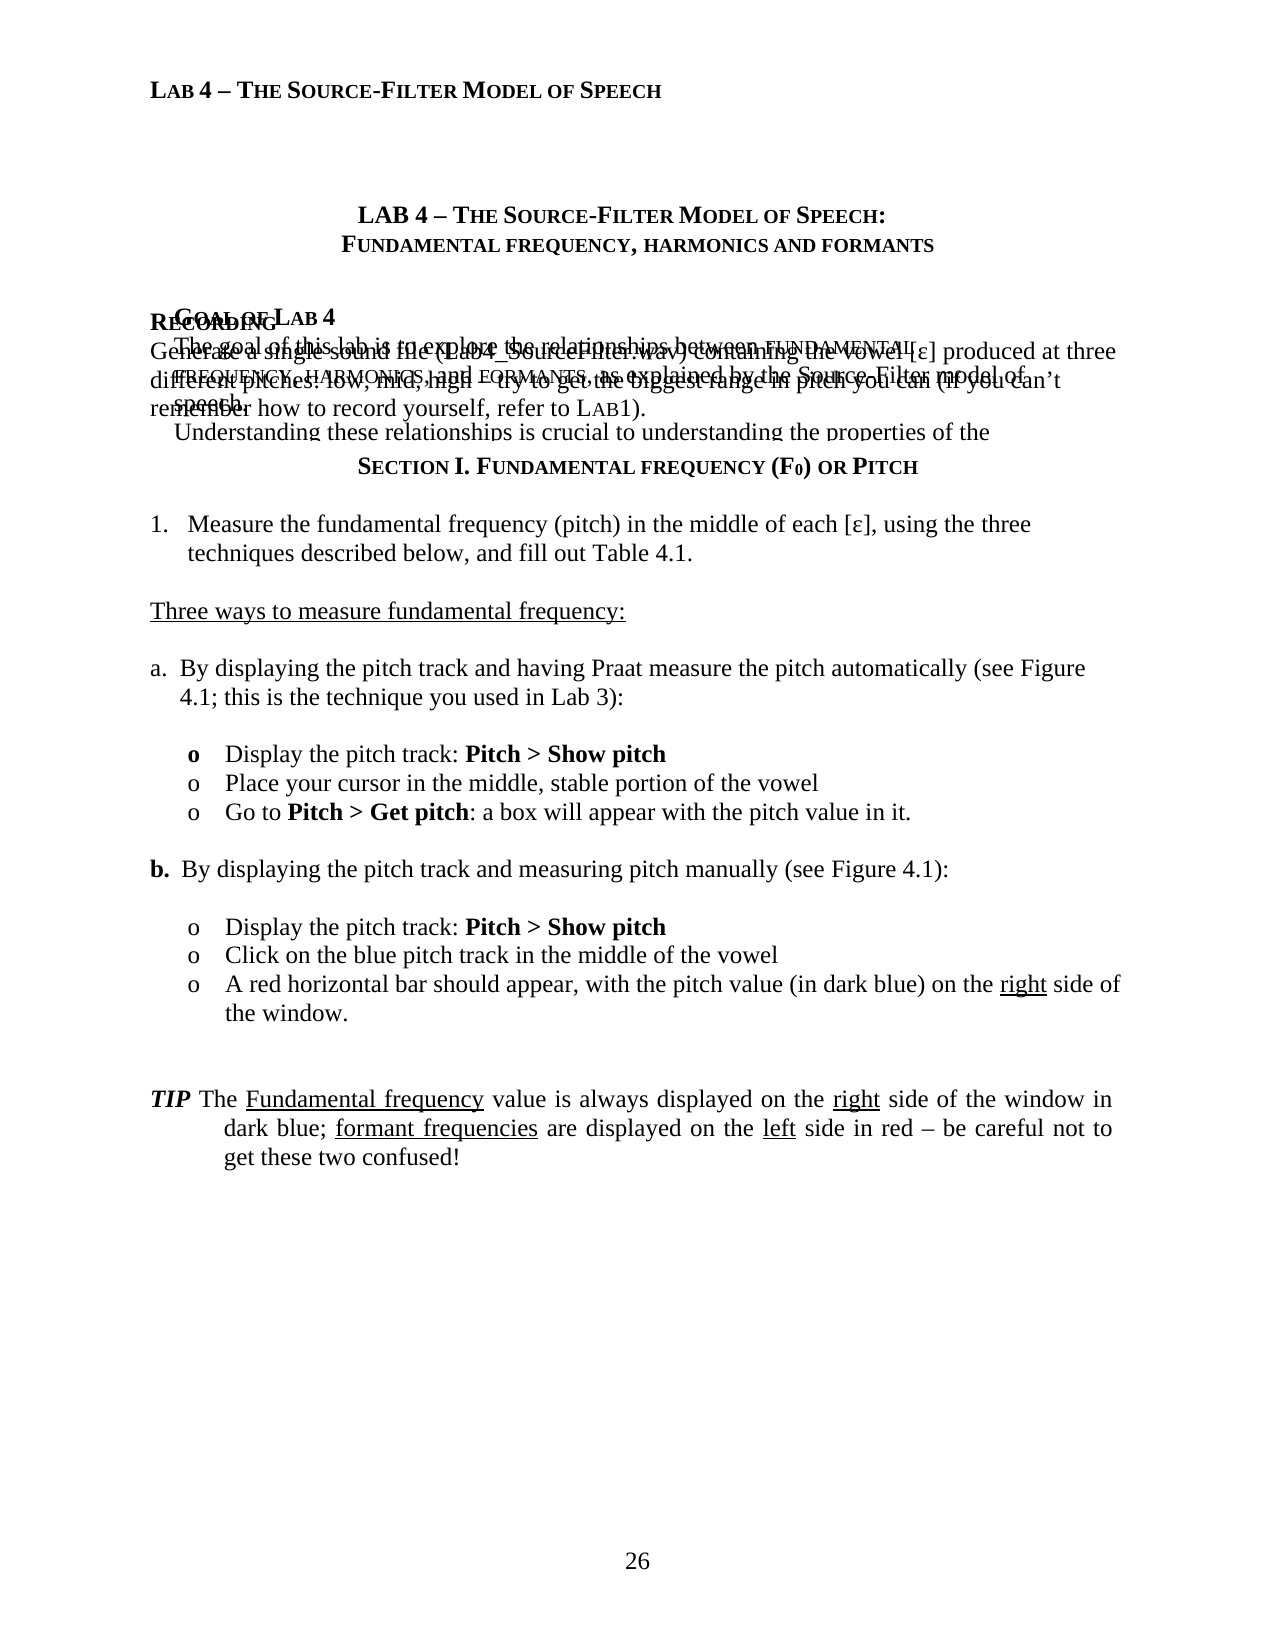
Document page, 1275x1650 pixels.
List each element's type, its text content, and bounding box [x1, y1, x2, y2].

text RECORDING [150, 307, 1156, 336]
text LAB 4 – THE SOURCE-FILTER MODEL OF SPEECH [150, 75, 1156, 104]
text LAB 4 – THE SOURCE-FILTER MODEL OF SPEECH: FUNDAMENTAL FREQUENCY, HARMONICS AND FORMANTS [341, 200, 948, 257]
list By displaying the pitch track and measuring pitch manually (see Figure 4.1): o Display the pitch track: Pitch > Show pitch [150, 826, 949, 940]
list Click on the blue pitch track in the middle of the vowel [187, 941, 1156, 969]
text Generate a single sound file (Lab4_SourceFilter.wav) containing the vowel [ɛ] produced at three different pitches: low, mid, high – try to get the biggest range in pitch you can (if you can’t remember how to record yourself, refer to LAB1). [150, 336, 1122, 422]
list Place your cursor in the middle, stable portion of the vowel [187, 768, 1156, 797]
list By displaying the pitch track and having Praat measure the pitch automatically (see Figure 4.1; this is the technique you used in Lab 3): [150, 653, 1086, 711]
list Go to Pitch > Get pitch: a box will appear with the pitch value in it. [187, 797, 1156, 826]
list Display the pitch track: Pitch > Show pitch [187, 739, 1156, 768]
list A red horizontal bar should appear, with the pitch value (in dark blue) on the right side of the window. [187, 969, 1121, 1027]
text TIP The Fundamental frequency value is always displayed on the right side of the window in dark blue; formant frequencies are displayed on the left side in red – be careful not to get these two confused! [150, 1084, 1113, 1171]
text Three ways to measure fundamental frequency: [150, 596, 1156, 624]
text SECTION I. FUNDAMENTAL FREQUENCY (F0) OR PITCH [298, 451, 977, 481]
list Measure the fundamental frequency (pitch) in the middle of each [ɛ], using the three techniques described below, and fill out Table 4.1. [150, 509, 1031, 567]
